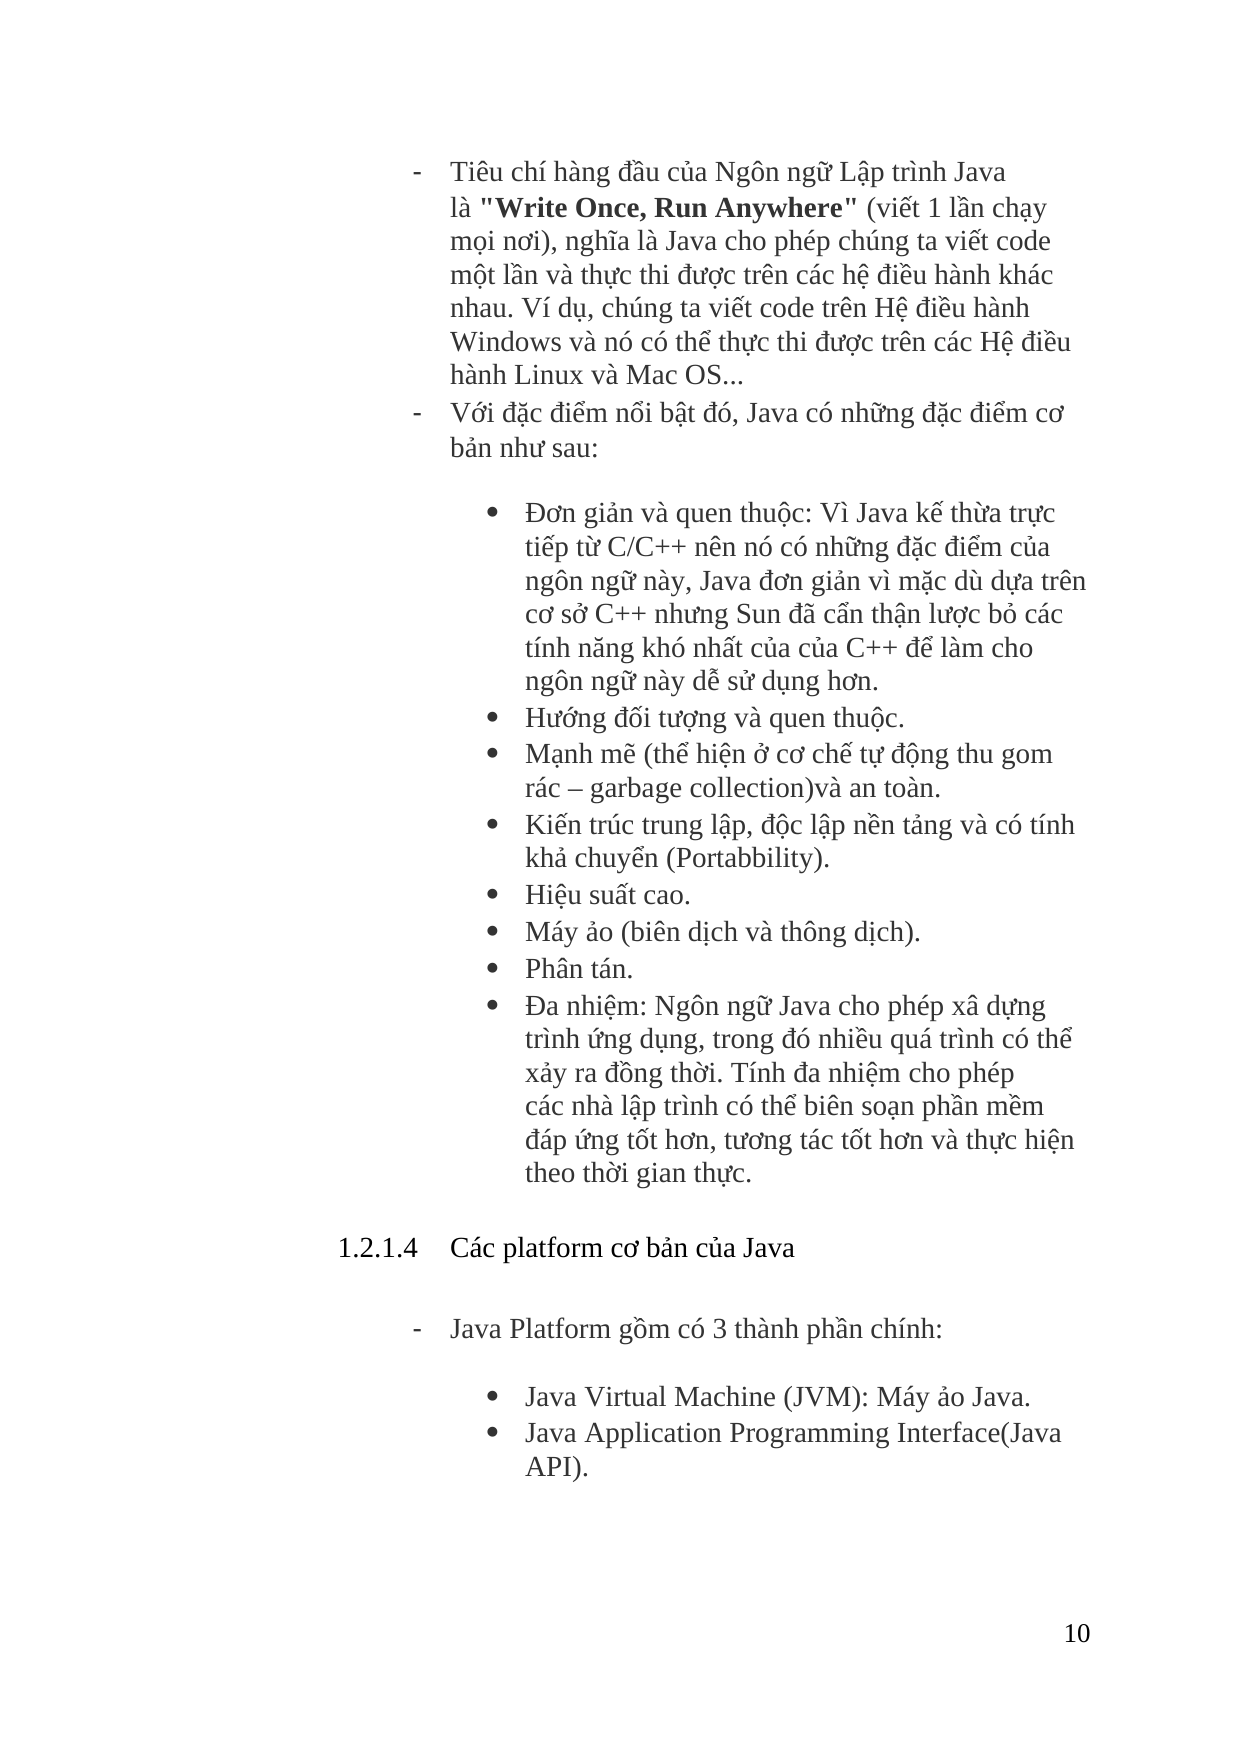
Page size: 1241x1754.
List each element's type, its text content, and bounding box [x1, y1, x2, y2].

list Các platform cơ bản của Java [337, 1231, 1090, 1264]
list Hiệu suất cao. [487, 877, 1090, 911]
list Mạnh mẽ (thể hiện ở cơ chế tự động thu gom rác – garbage collection)và an toàn. [487, 737, 1090, 804]
list Với đặc điểm nổi bật đó, Java có những đặc điểm cơ bản như sau: [412, 391, 1090, 464]
list Phân tán. [487, 951, 1090, 984]
list Java Platform gồm có 3 thành phần chính: [412, 1308, 1090, 1347]
list Máy ảo (biên dịch và thông dịch). [487, 914, 1090, 948]
list Java Virtual Machine (JVM): Máy ảo Java. [487, 1379, 1090, 1412]
list Hướng đối tượng và quen thuộc. [487, 700, 1090, 733]
list Kiến trúc trung lập, độc lập nền tảng và có tính khả chuyển (Portabbility). [487, 807, 1090, 874]
list Java Application Programming Interface(Java API). [487, 1415, 1090, 1483]
list Đa nhiệm: Ngôn ngữ Java cho phép xâ dựng trình ứng dụng, trong đó nhiều quá trình có thể xảy ra đồng thời. Tính đa nhiệm cho phép các nhà lập trình có thể biên soạn phần mềm đáp ứng tốt hơn, tương tác tốt hơn và thực hiện theo thời gian thực. [487, 988, 1090, 1189]
list Tiêu chí hàng đầu của Ngôn ngữ Lập trình Java là "Write Once, Run Anywhere" (viết 1 lần chạy mọi nơi), nghĩa là Java cho phép chúng ta viết code một lần và thực thi được trên các hệ điều hành khác nhau. Ví dụ, chúng ta viết code trên Hệ điều hành Windows và nó có thể thực thi được trên các Hệ điều hành Linux và Mac OS... [412, 150, 1090, 391]
list Đơn giản và quen thuộc: Vì Java kế thừa trực tiếp từ C/C++ nên nó có những đặc điểm của ngôn ngữ này, Java đơn giản vì mặc dù dựa trên cơ sở C++ nhưng Sun đã cẩn thận lược bỏ các tính năng khó nhất của của C++ để làm cho ngôn ngữ này dễ sử dụng hơn. [487, 495, 1090, 697]
